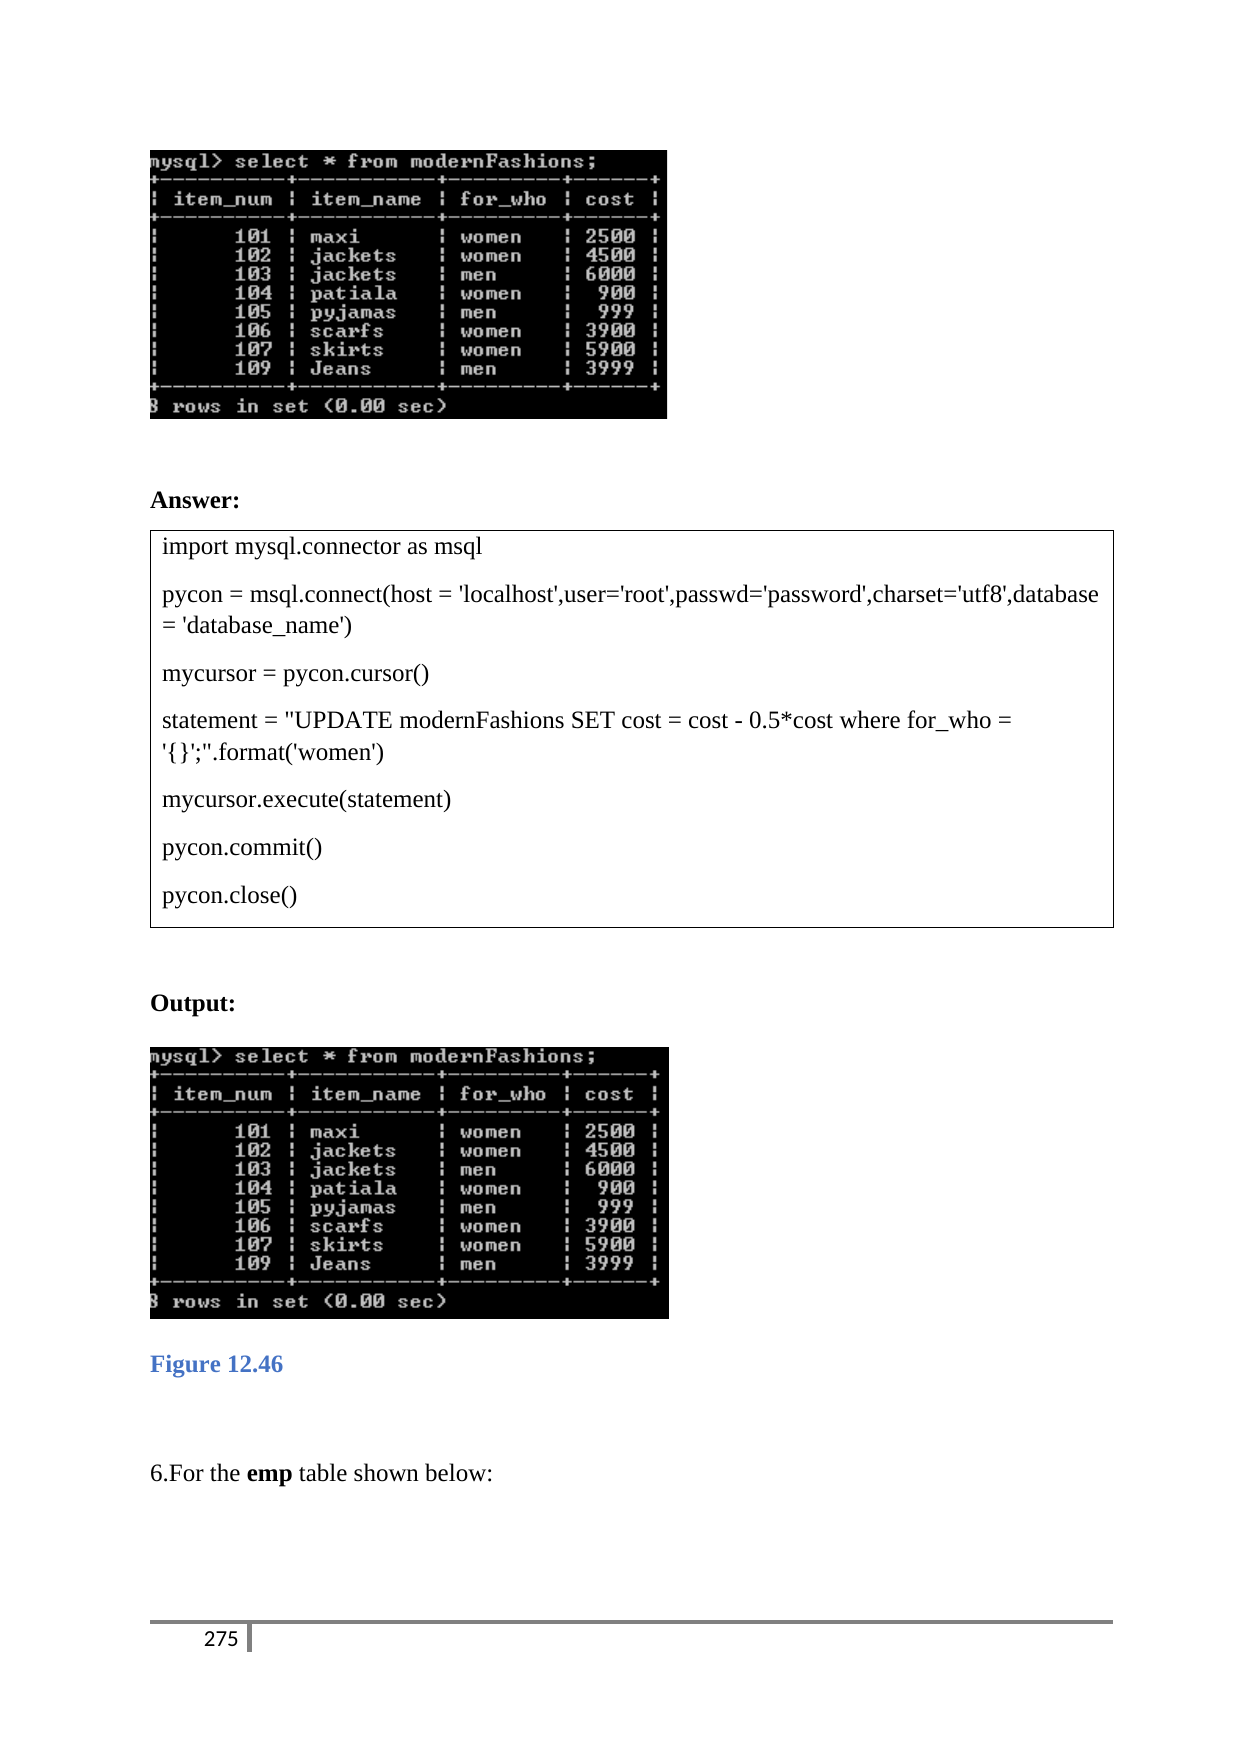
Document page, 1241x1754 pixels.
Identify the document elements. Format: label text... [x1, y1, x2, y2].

text Output: [150, 988, 1090, 1017]
picture [150, 1047, 669, 1319]
text Figure 12.46 [150, 1349, 1090, 1378]
text 6.For the emp table shown below: [150, 1458, 1090, 1487]
text Answer: [150, 485, 1090, 514]
picture [150, 150, 668, 419]
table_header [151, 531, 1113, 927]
